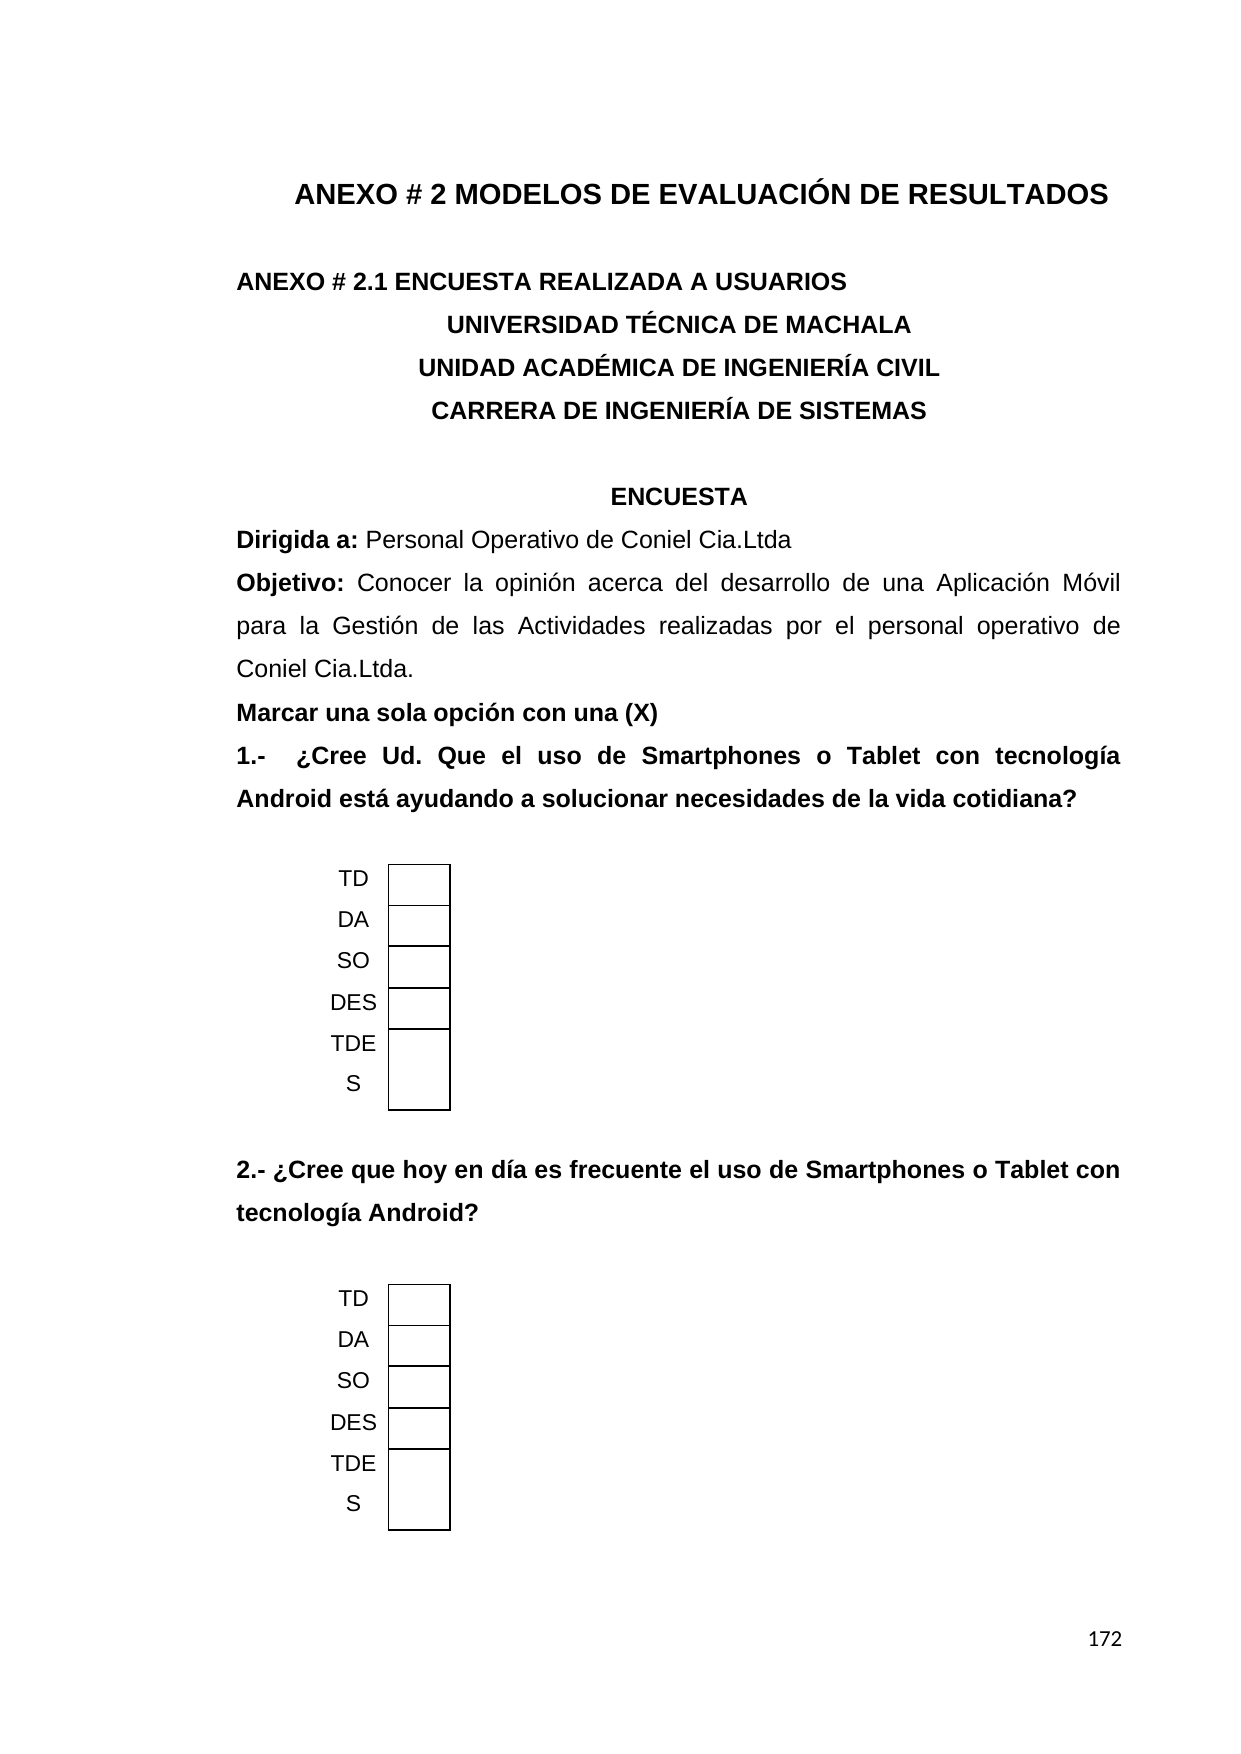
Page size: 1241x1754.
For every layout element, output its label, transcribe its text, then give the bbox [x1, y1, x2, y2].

text Dirigida a: Personal Operativo de Coniel Cia.Ltda [236, 525, 1122, 554]
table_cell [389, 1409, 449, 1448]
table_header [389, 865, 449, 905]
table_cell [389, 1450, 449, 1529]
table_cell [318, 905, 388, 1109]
text UNIVERSIDAD TÉCNICA DE MACHALA UNIDAD ACADÉMICA DE INGENIERÍA CIVIL CARRERA DE INGENIERÍA DE SISTEMAS [236, 310, 1122, 425]
text Marcar una sola opción con una (X) [236, 697, 1122, 726]
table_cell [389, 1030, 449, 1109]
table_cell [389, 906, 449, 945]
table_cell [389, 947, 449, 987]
text 1.- ¿Cree Ud. Que el uso de Smartphones o Tablet con tecnología Android está ayudando a solucionar necesidades de la vida cotidiana? [236, 741, 1122, 812]
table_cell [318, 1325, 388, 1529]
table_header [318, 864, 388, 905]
text Objetivo: Conocer la opinión acerca del desarrollo de una Aplicación Móvil para la Gestión de las Actividades realizadas por el personal operativo de Coniel Cia.Ltda. [236, 568, 1122, 683]
text ENCUESTA [236, 482, 1122, 511]
subtitle ANEXO # 2 MODELOS DE EVALUACIÓN DE RESULTADOS [281, 177, 1122, 211]
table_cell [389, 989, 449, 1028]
subtitle ANEXO # 2.1 ENCUESTA REALIZADA A USUARIOS [236, 267, 1122, 296]
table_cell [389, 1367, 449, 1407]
text 2.- ¿Cree que hoy en día es frecuente el uso de Smartphones o Tablet con tecnología Android? [236, 1154, 1122, 1226]
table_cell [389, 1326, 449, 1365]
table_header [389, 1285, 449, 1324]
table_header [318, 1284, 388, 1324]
